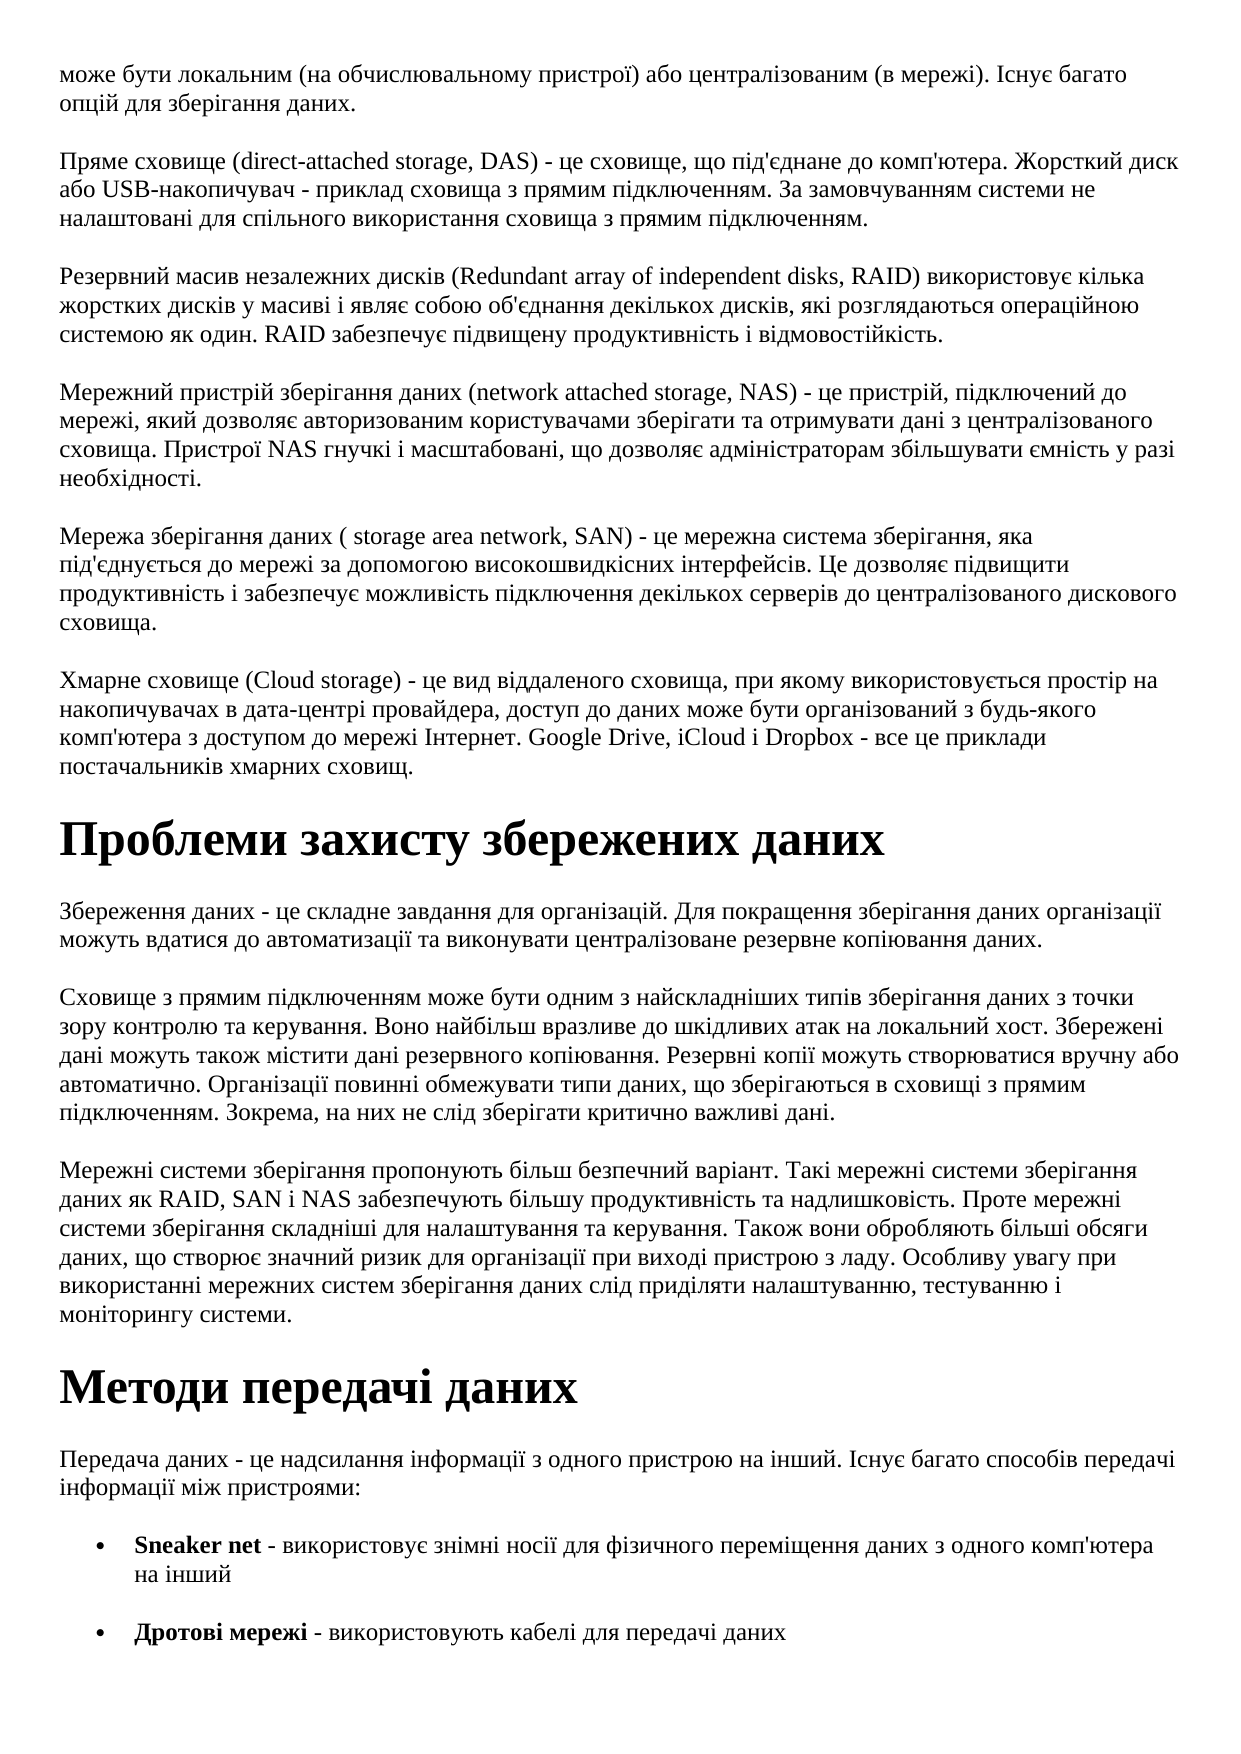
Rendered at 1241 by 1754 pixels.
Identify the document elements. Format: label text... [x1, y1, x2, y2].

text Хмарне сховище (Cloud storage) - це вид віддаленого сховища, при якому використовується простір на накопичувачах в дата-центрі провайдера, доступ до даних може бути організований з будь-якого комп'ютера з доступом до мережі Інтернет. Google Drive, iCloud і Dropbox - все це приклади постачальників хмарних сховищ. [59, 665, 1181, 780]
text Резервний масив незалежних дисків (Redundant array of independent disks, RAID) використовує кілька жорстких дисків у масиві і являє собою об'єднання декількох дисків, які розглядаються операційною системою як один. RAID забезпечує підвищену продуктивність і відмовостійкість. [59, 261, 1181, 347]
text Мережа зберігання даних ( storage area network, SAN) - це мережна система зберігання, яка під'єднується до мережі за допомогою високошвидкісних інтерфейсів. Це дозволяє підвищити продуктивність і забезпечує можливість підключення декількох серверів до централізованого дискового сховища. [59, 521, 1181, 636]
text Мережний пристрій зберігання даних (network attached storage, NAS) - це пристрій, підключений до мережі, який дозволяє авторизованим користувачами зберігати та отримувати дані з централізованого сховища. Пристрої NAS гнучкі і масштабовані, що дозволяє адміністраторам збільшувати ємність у разі необхідності. [59, 377, 1181, 492]
text Сховище з прямим підключенням може бути одним з найскладніших типів зберігання даних з точки зору контролю та керування. Воно найбільш вразливе до шкідливих атак на локальний хост. Збережені дані можуть також містити дані резервного копіювання. Резервні копії можуть створюватися вручну або автоматично. Організації повинні обмежувати типи даних, що зберігаються в сховищі з прямим підключенням. Зокрема, на них не слід зберігати критично важливі дані. [59, 982, 1181, 1126]
list Sneaker net - використовує знімні носії для фізичного переміщення даних з одного комп'ютера на інший [97, 1530, 1181, 1588]
text Передача даних - це надсилання інформації з одного пристрою на інший. Існує багато способів передачі інформації між пристроями: [59, 1444, 1181, 1501]
text Методи передачі даних [59, 1357, 1181, 1414]
text Пряме сховище (direct-attached storage, DAS) - це сховище, що під'єднане до комп'ютера. Жорсткий диск або USB-накопичувач - приклад сховища з прямим підключенням. За замовчуванням системи не налаштовані для спільного використання сховища з прямим підключенням. [59, 146, 1181, 232]
list Дротові мережі - використовують кабелі для передачі даних [97, 1617, 1181, 1646]
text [59, 59, 1181, 117]
text Проблеми захисту збережених даних [59, 809, 1181, 867]
text Мережні системи зберігання пропонують більш безпечний варіант. Такі мережні системи зберігання даних як RAID, SAN і NAS забезпечують більшу продуктивність та надлишковість. Проте мережні системи зберігання складніші для налаштування та керування. Також вони обробляють більші обсяги даних, що створює значний ризик для організації при виході пристрою з ладу. Особливу увагу при використанні мережних систем зберігання даних слід приділяти налаштуванню, тестуванню і моніторингу системи. [59, 1155, 1181, 1328]
text Збереження даних - це складне завдання для організацій. Для покращення зберігання даних організації можуть вдатися до автоматизації та виконувати централізоване резервне копіювання даних. [59, 896, 1181, 953]
